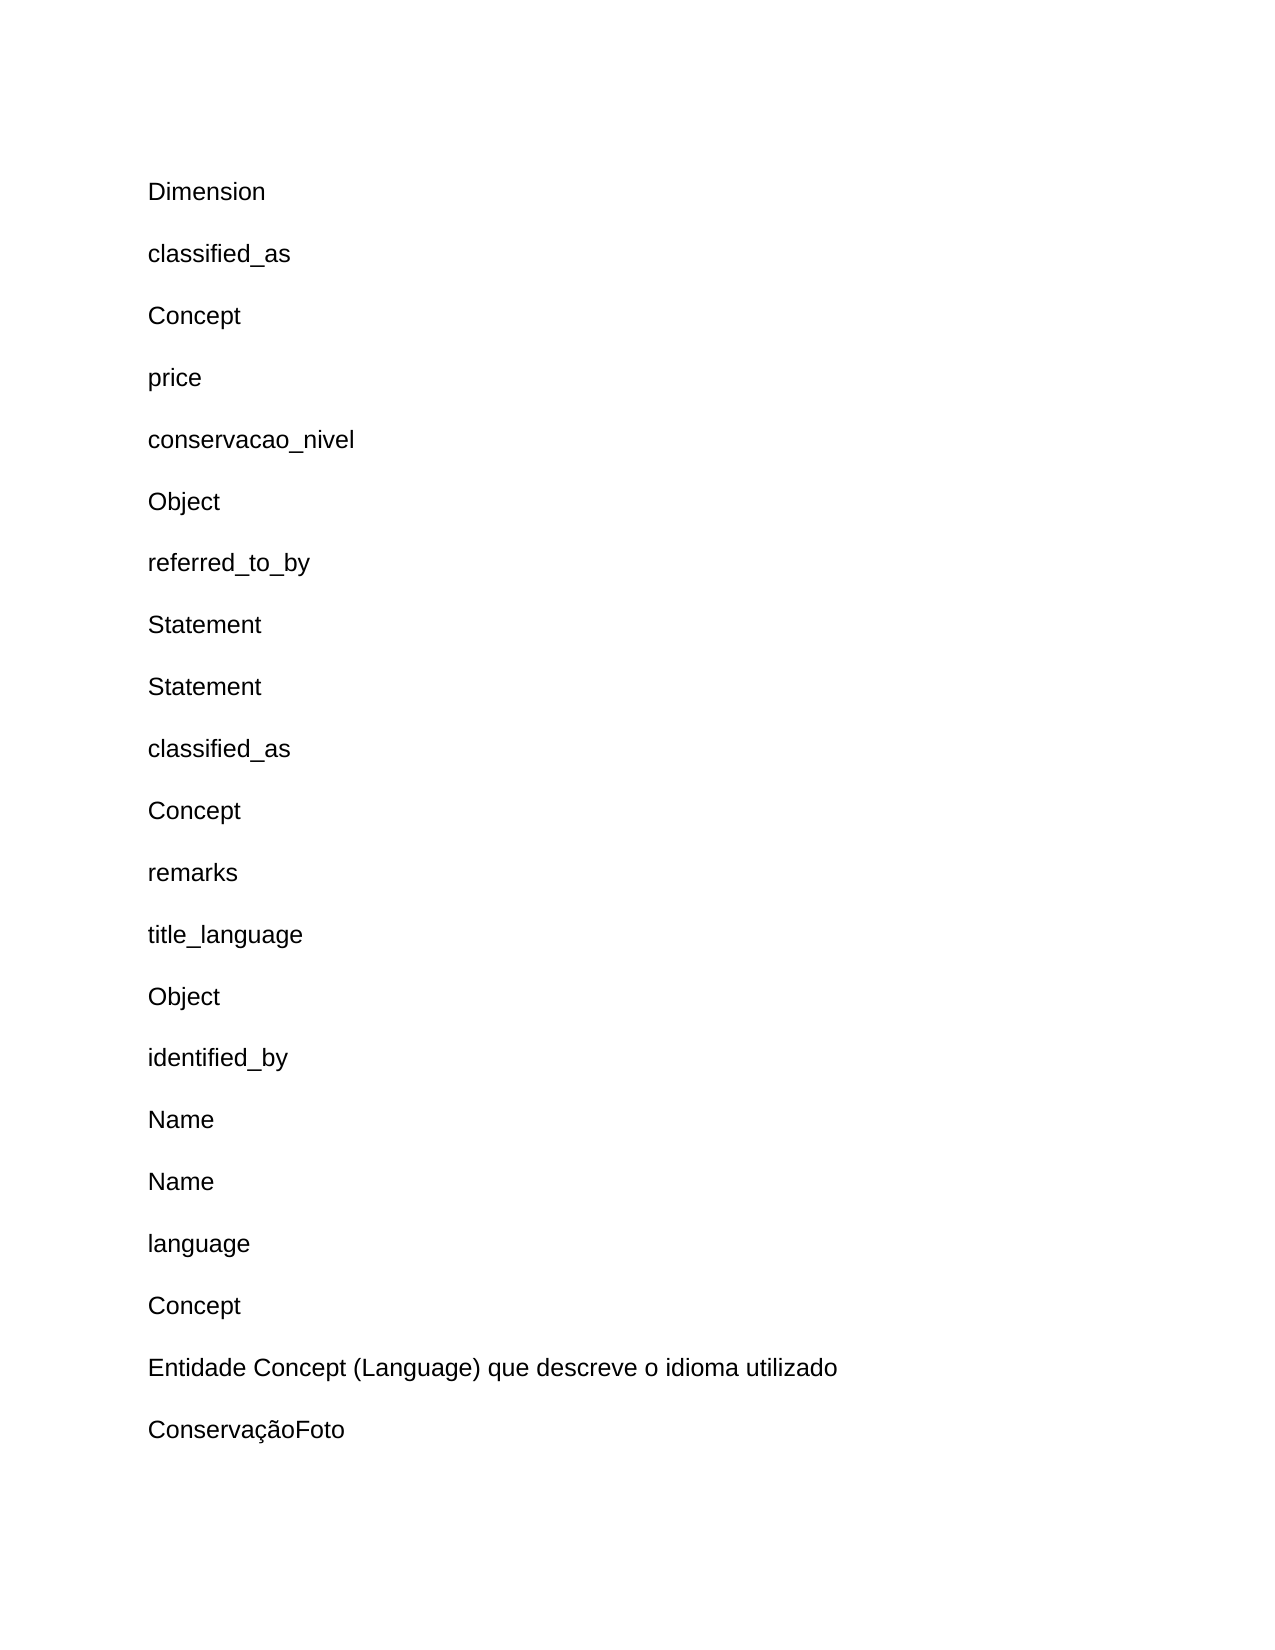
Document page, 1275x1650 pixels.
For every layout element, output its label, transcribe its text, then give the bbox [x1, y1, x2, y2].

text classified_as [148, 239, 1098, 268]
text conservacao_nivel [148, 425, 1098, 453]
text identified_by [148, 1043, 1098, 1072]
text Object [148, 487, 1098, 515]
text Name [148, 1167, 1098, 1196]
text title_language [148, 920, 1098, 948]
text language [148, 1229, 1098, 1258]
text Statement [148, 610, 1098, 639]
text referred_to_by [148, 548, 1098, 577]
text price [148, 363, 1098, 392]
text Dimension [148, 177, 1098, 206]
text Concept [148, 1291, 1098, 1320]
text Entidade Concept (Language) que descreve o idioma utilizado [148, 1353, 1098, 1382]
text ConservaçãoFoto [148, 1415, 1098, 1443]
text Concept [148, 301, 1098, 330]
text Statement [148, 672, 1098, 701]
text Object [148, 982, 1098, 1010]
text remarks [148, 858, 1098, 887]
text Concept [148, 796, 1098, 825]
text Name [148, 1105, 1098, 1134]
text classified_as [148, 734, 1098, 763]
